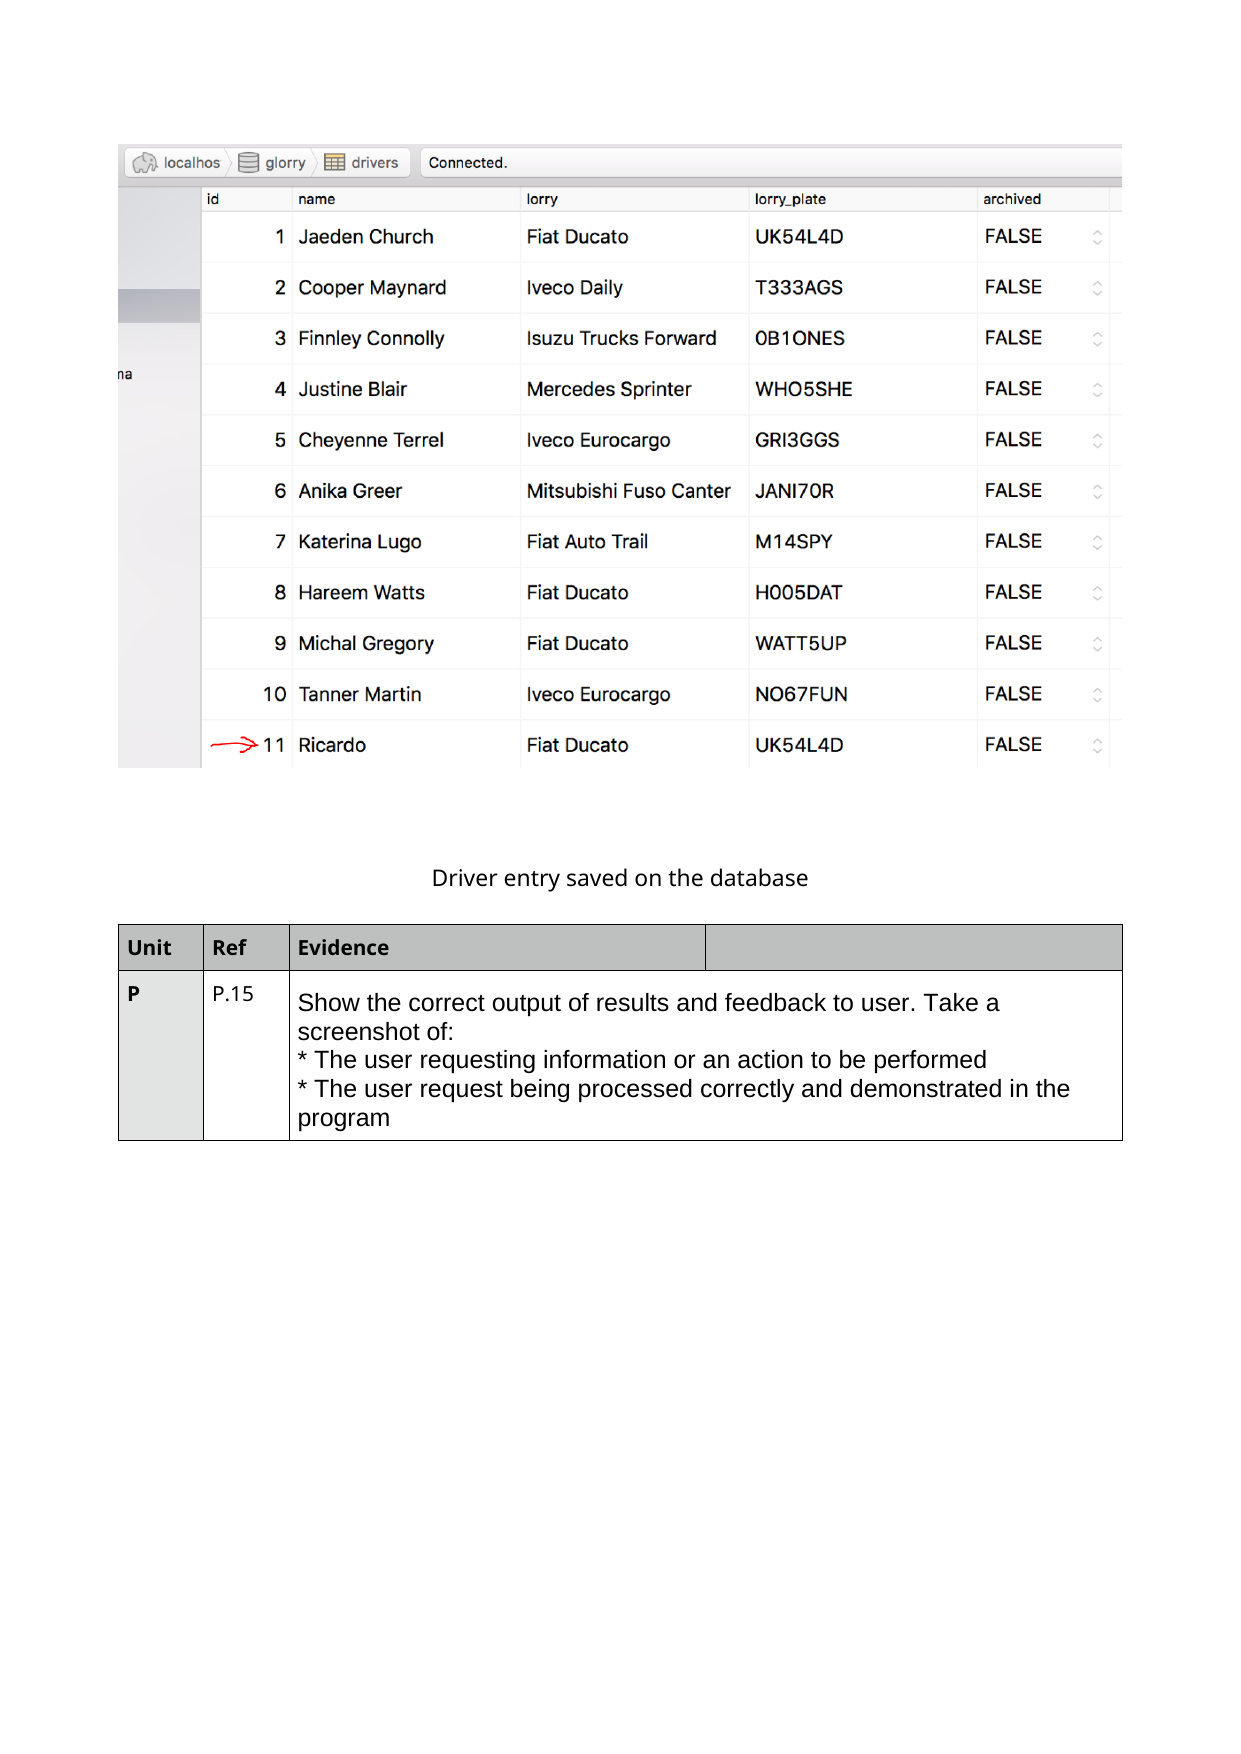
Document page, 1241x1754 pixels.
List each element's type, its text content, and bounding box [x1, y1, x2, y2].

table_header Unit [119, 925, 203, 970]
table_cell P [119, 971, 203, 1140]
table_header [706, 925, 1122, 970]
table_header Ref [204, 925, 289, 970]
picture [118, 144, 1123, 768]
table_cell Show the correct output of results and feedback to user. Take a screenshot of: * The user requesting information or an action to be performed * The user request being processed correctly and demonstrated in the program [290, 971, 1122, 1140]
table_cell P.15 [204, 971, 289, 1140]
text Driver entry saved on the database [118, 862, 1122, 893]
table_header Evidence [290, 925, 705, 970]
